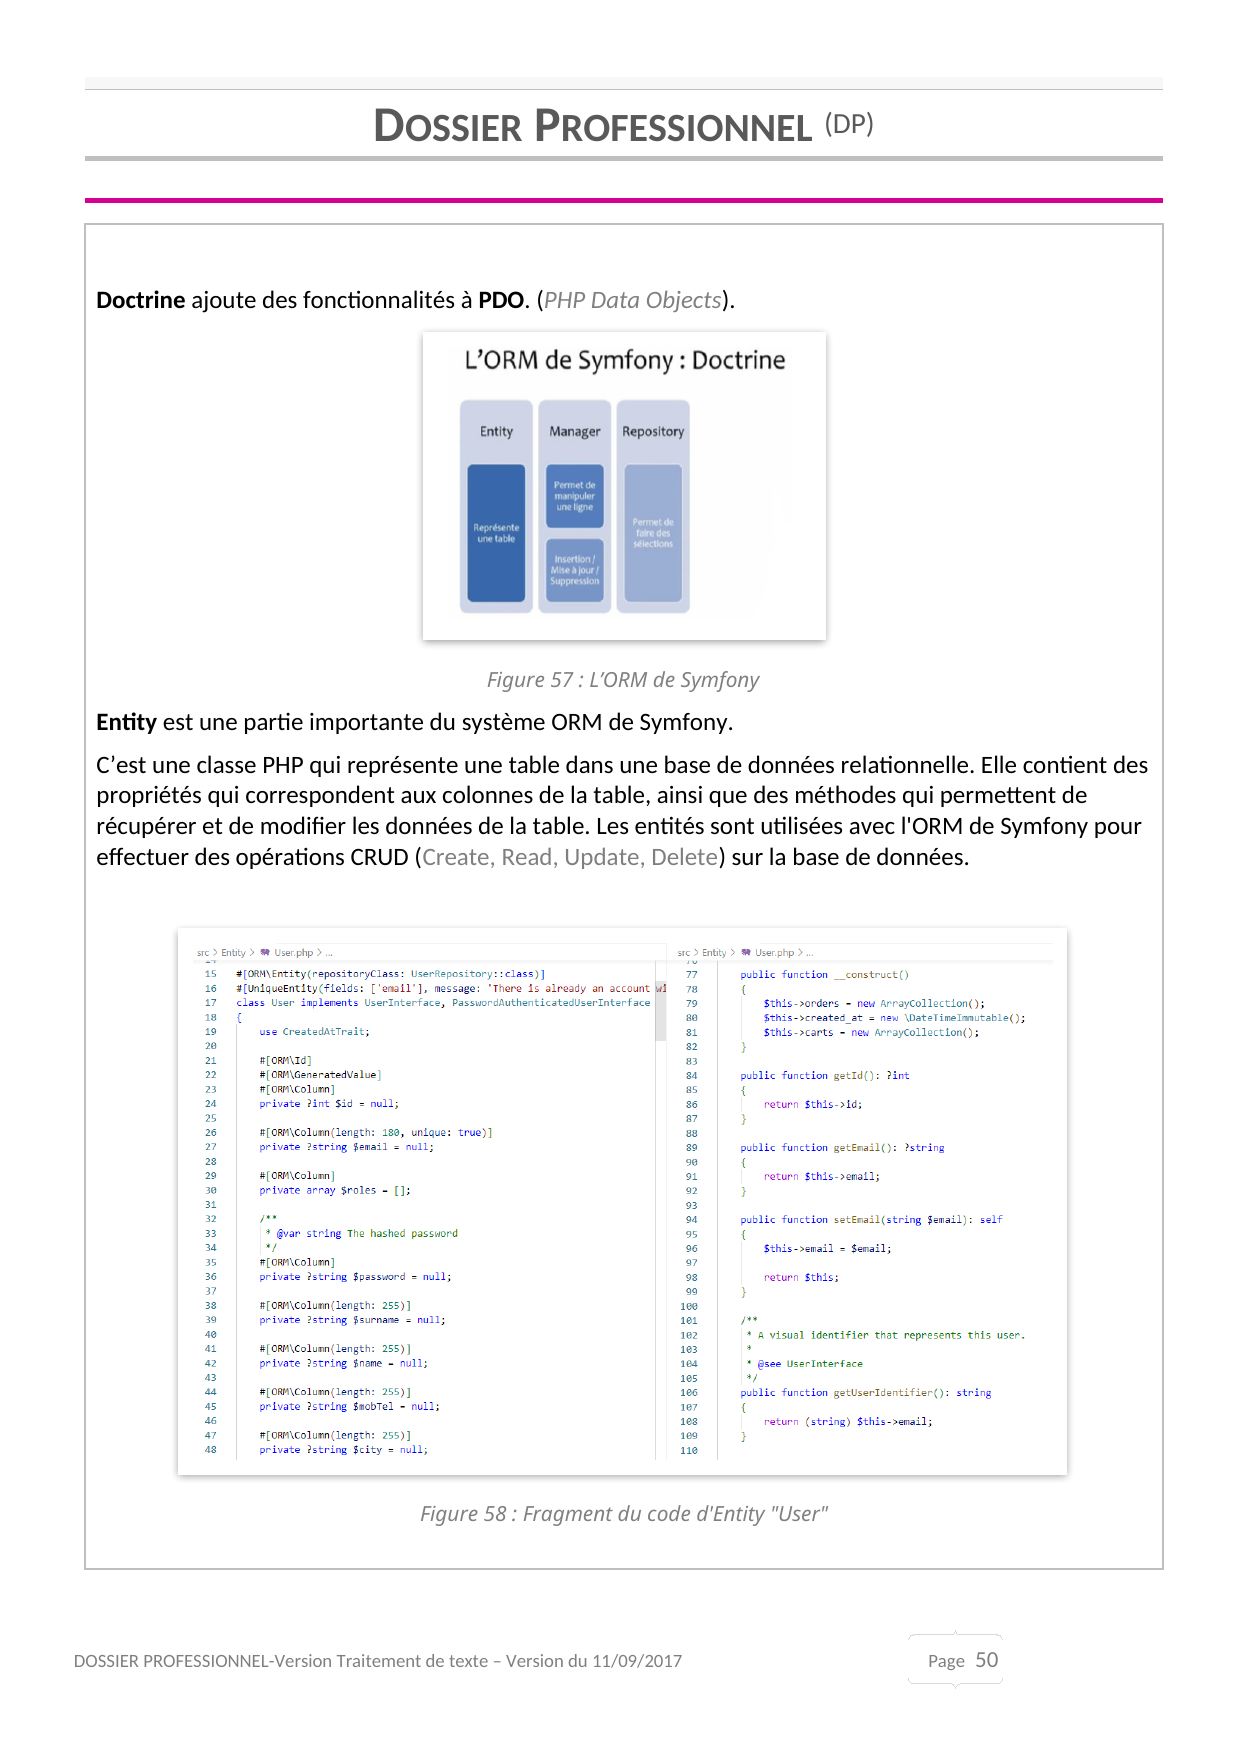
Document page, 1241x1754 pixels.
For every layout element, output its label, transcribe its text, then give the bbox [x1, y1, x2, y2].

picture [438, 346, 811, 626]
picture [193, 943, 1053, 1460]
